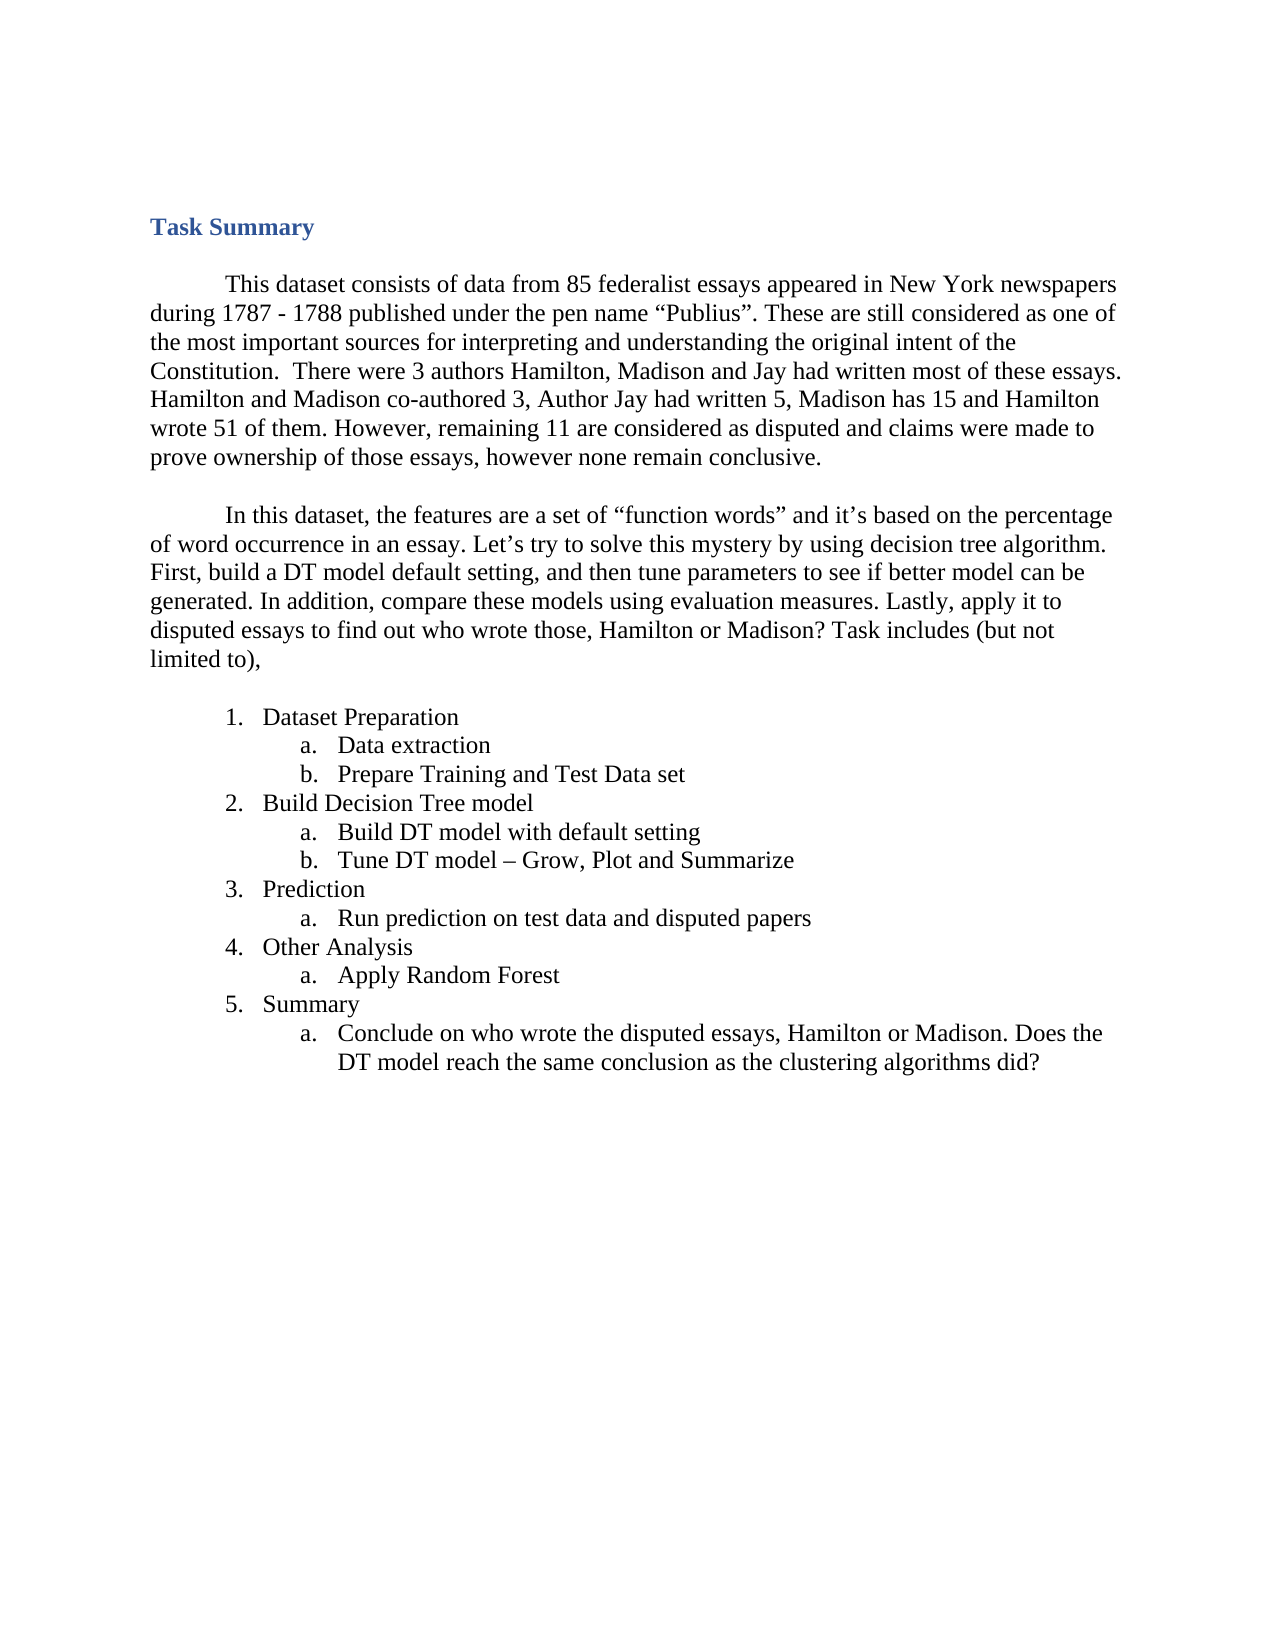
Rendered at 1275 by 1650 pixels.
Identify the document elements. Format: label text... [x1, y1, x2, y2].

list Data extraction [300, 730, 1125, 759]
list Build DT model with default setting [300, 817, 1125, 845]
list Dataset Preparation [225, 702, 1125, 730]
list Prediction [225, 874, 1125, 903]
subtitle Task Summary [150, 212, 1125, 240]
text This dataset consists of data from 85 federalist essays appeared in New York newspapers during 1787 - 1788 published under the pen name “Publius”. These are still considered as one of the most important sources for interpreting and understanding the original intent of the Constitution. There were 3 authors Hamilton, Madison and Jay had written most of these essays. Hamilton and Madison co-authored 3, Author Jay had written 5, Madison has 15 and Hamilton wrote 51 of them. However, remaining 11 are considered as disputed and claims were made to prove ownership of those essays, however none remain conclusive. [150, 269, 1125, 471]
list Tune DT model – Grow, Plot and Summarize [300, 845, 1125, 874]
list Summary [225, 989, 1125, 1018]
list Conclude on who wrote the disputed essays, Hamilton or Madison. Does the DT model reach the same conclusion as the clustering algorithms did? [300, 1018, 1125, 1075]
list Run prediction on test data and disputed papers [300, 903, 1125, 932]
list Other Analysis [225, 932, 1125, 960]
list Apply Random Forest [300, 960, 1125, 989]
list Build Decision Tree model [225, 788, 1125, 817]
text In this dataset, the features are a set of “function words” and it’s based on the percentage of word occurrence in an essay. Let’s try to solve this mystery by using decision tree algorithm. First, build a DT model default setting, and then tune parameters to see if better model can be generated. In addition, compare these models using evaluation measures. Lastly, apply it to disputed essays to find out who wrote those, Hamilton or Madison? Task includes (but not limited to), [150, 500, 1125, 672]
list Prepare Training and Test Data set [300, 759, 1125, 788]
